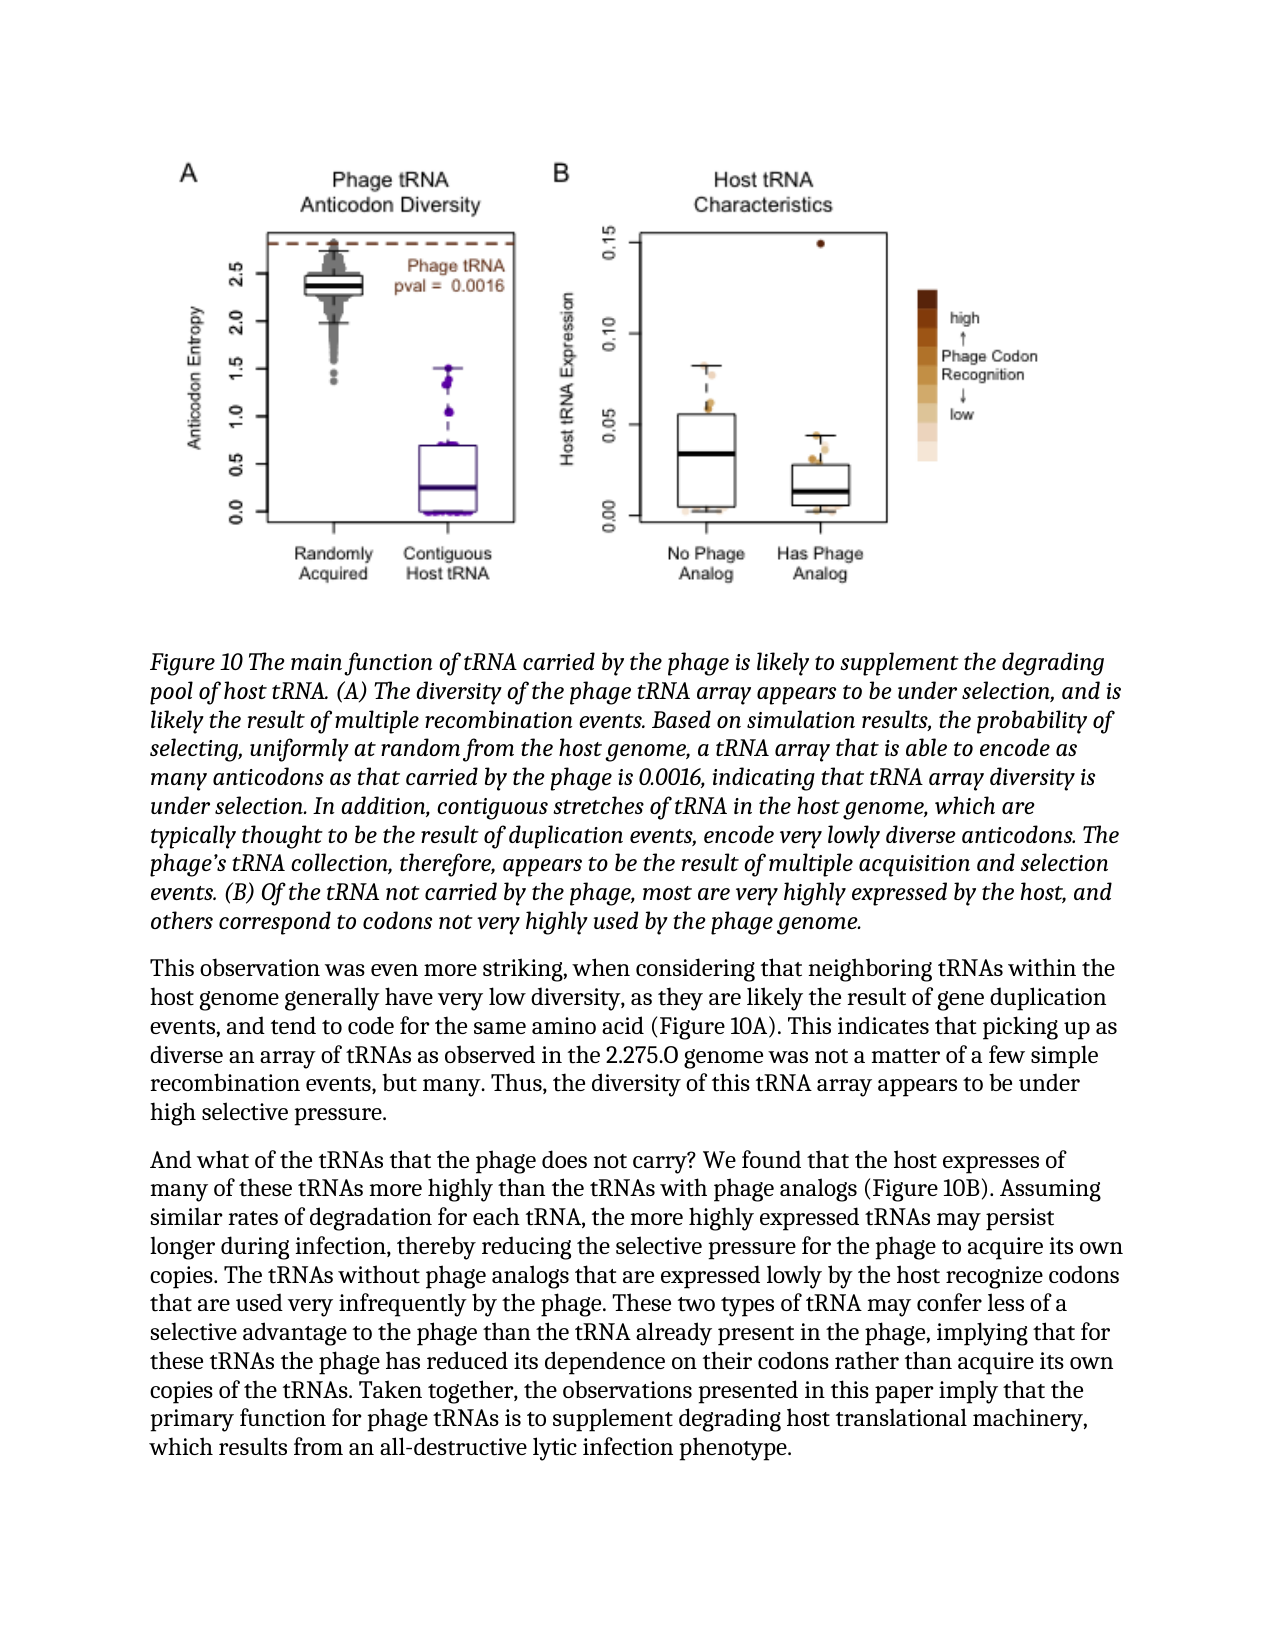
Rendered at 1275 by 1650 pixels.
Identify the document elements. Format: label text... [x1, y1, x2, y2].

picture [168, 150, 1044, 628]
text And what of the tRNAs that the phage does not carry? We found that the host expresses of many of these tRNAs more highly than the tRNAs with phage analogs (Figure 10B). Assuming similar rates of degradation for each tRNA, the more highly expressed tRNAs may persist longer during infection, thereby reducing the selective pressure for the phage to acquire its own copies. The tRNAs without phage analogs that are expressed lowly by the host recognize codons that are used very infrequently by the phage. These two types of tRNA may confer less of a selective advantage to the phage than the tRNA already present in the phage, implying that for these tRNAs the phage has reduced its dependence on their codons rather than acquire its own copies of the tRNAs. Taken together, the observations presented in this paper imply that the primary function for phage tRNAs is to supplement degrading host translational machinery, which results from an all-destructive lytic infection phenotype. [150, 1146, 1125, 1462]
text This observation was even more striking, when considering that neighboring tRNAs within the host genome generally have very low diversity, as they are likely the result of gene duplication events, and tend to code for the same amino acid (Figure 10A). This indicates that picking up as diverse an array of tRNAs as observed in the 2.275.O genome was not a matter of a few simple recombination events, but many. Thus, the diversity of this tRNA array appears to be under high selective pressure. [150, 954, 1125, 1127]
text Figure 10 The main function of tRNA carried by the phage is likely to supplement the degrading pool of host tRNA. (A) The diversity of the phage tRNA array appears to be under selection, and is likely the result of multiple recombination events. Based on simulation results, the probability of selecting, uniformly at random from the host genome, a tRNA array that is able to encode as many anticodons as that carried by the phage is 0.0016, indicating that tRNA array diversity is under selection. In addition, contiguous stretches of tRNA in the host genome, which are typically thought to be the result of duplication events, encode very lowly diverse anticodons. The phage’s tRNA collection, therefore, appears to be the result of multiple acquisition and selection events. (B) Of the tRNA not carried by the phage, most are very highly expressed by the host, and others correspond to codons not very highly used by the phage genome. [150, 648, 1125, 936]
